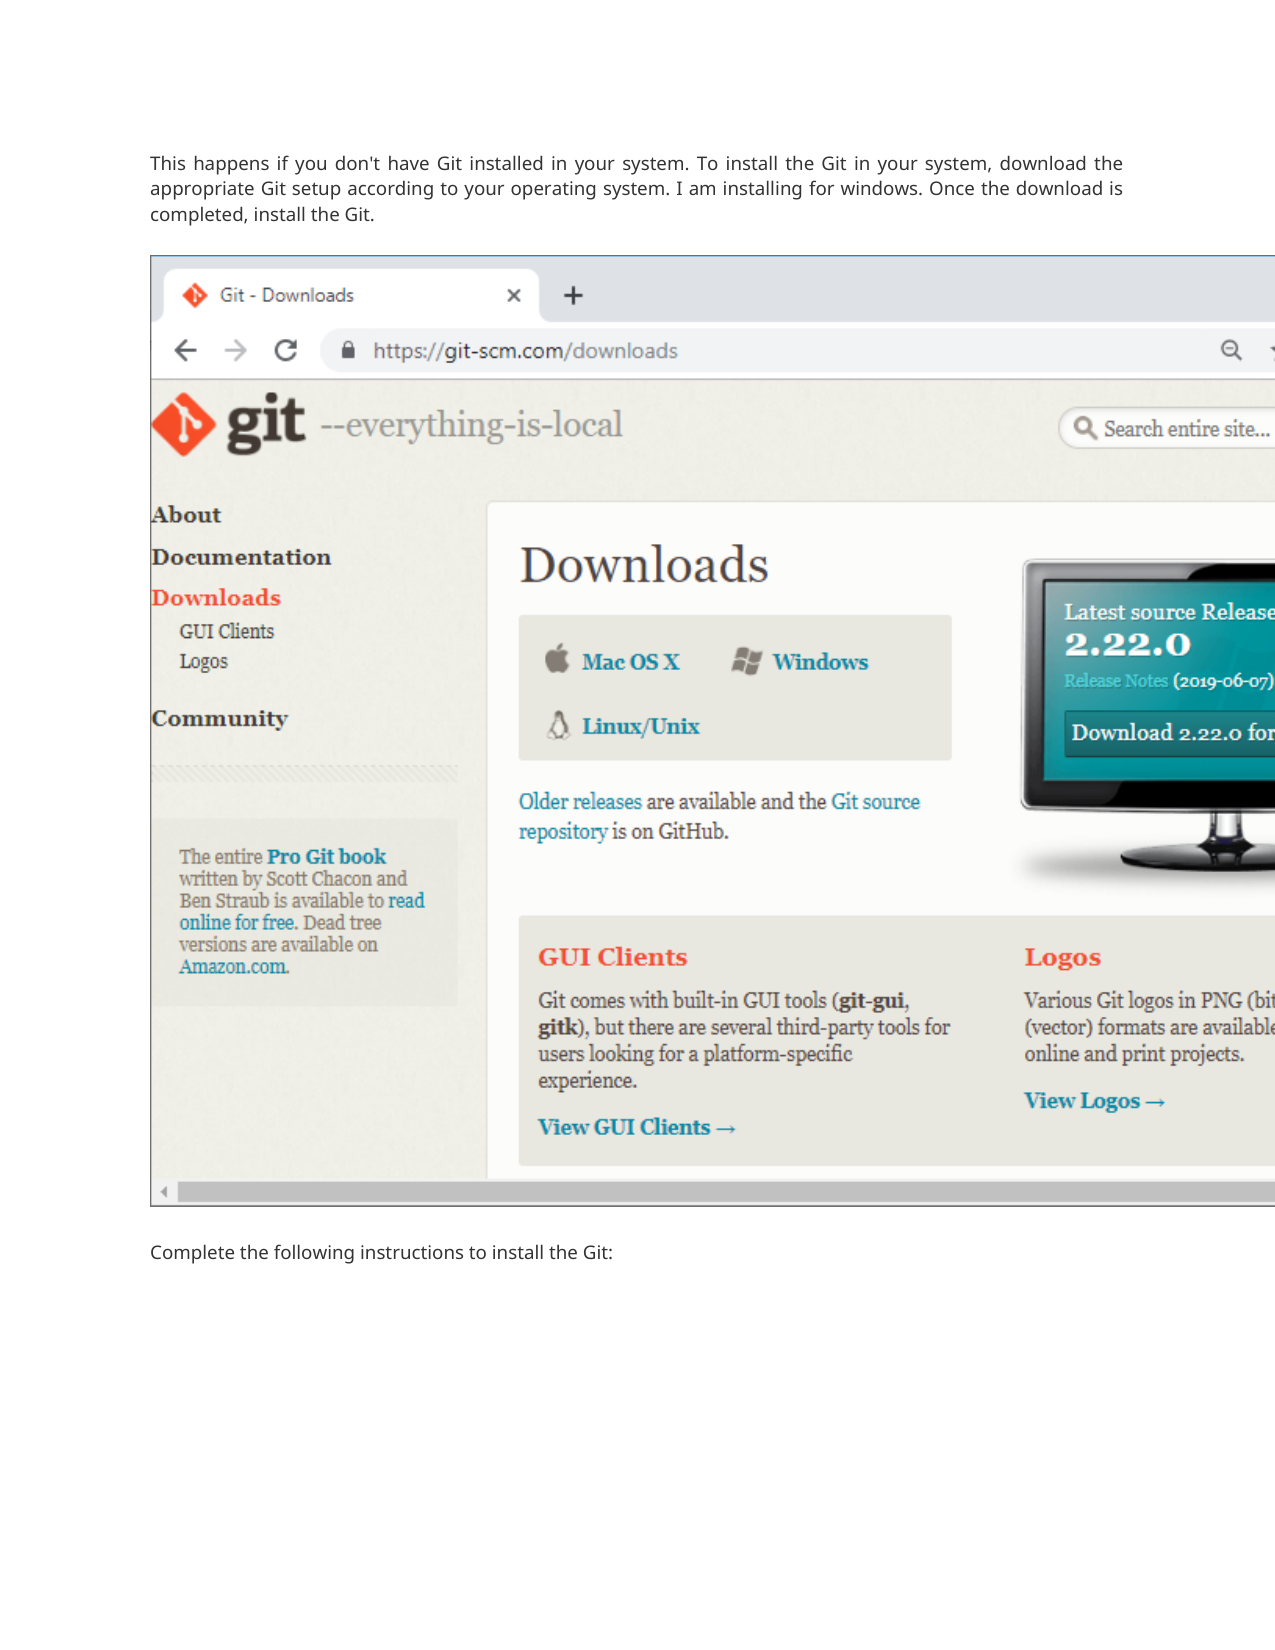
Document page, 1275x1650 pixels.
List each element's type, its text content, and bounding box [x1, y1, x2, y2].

text Complete the following instructions to install the Git: [150, 1239, 1125, 1265]
picture [150, 255, 1275, 1207]
text This happens if you don't have Git installed in your system. To install the Git in your system, download the appropriate Git setup according to your operating system. I am installing for windows. Once the download is completed, install the Git. [150, 150, 1125, 227]
